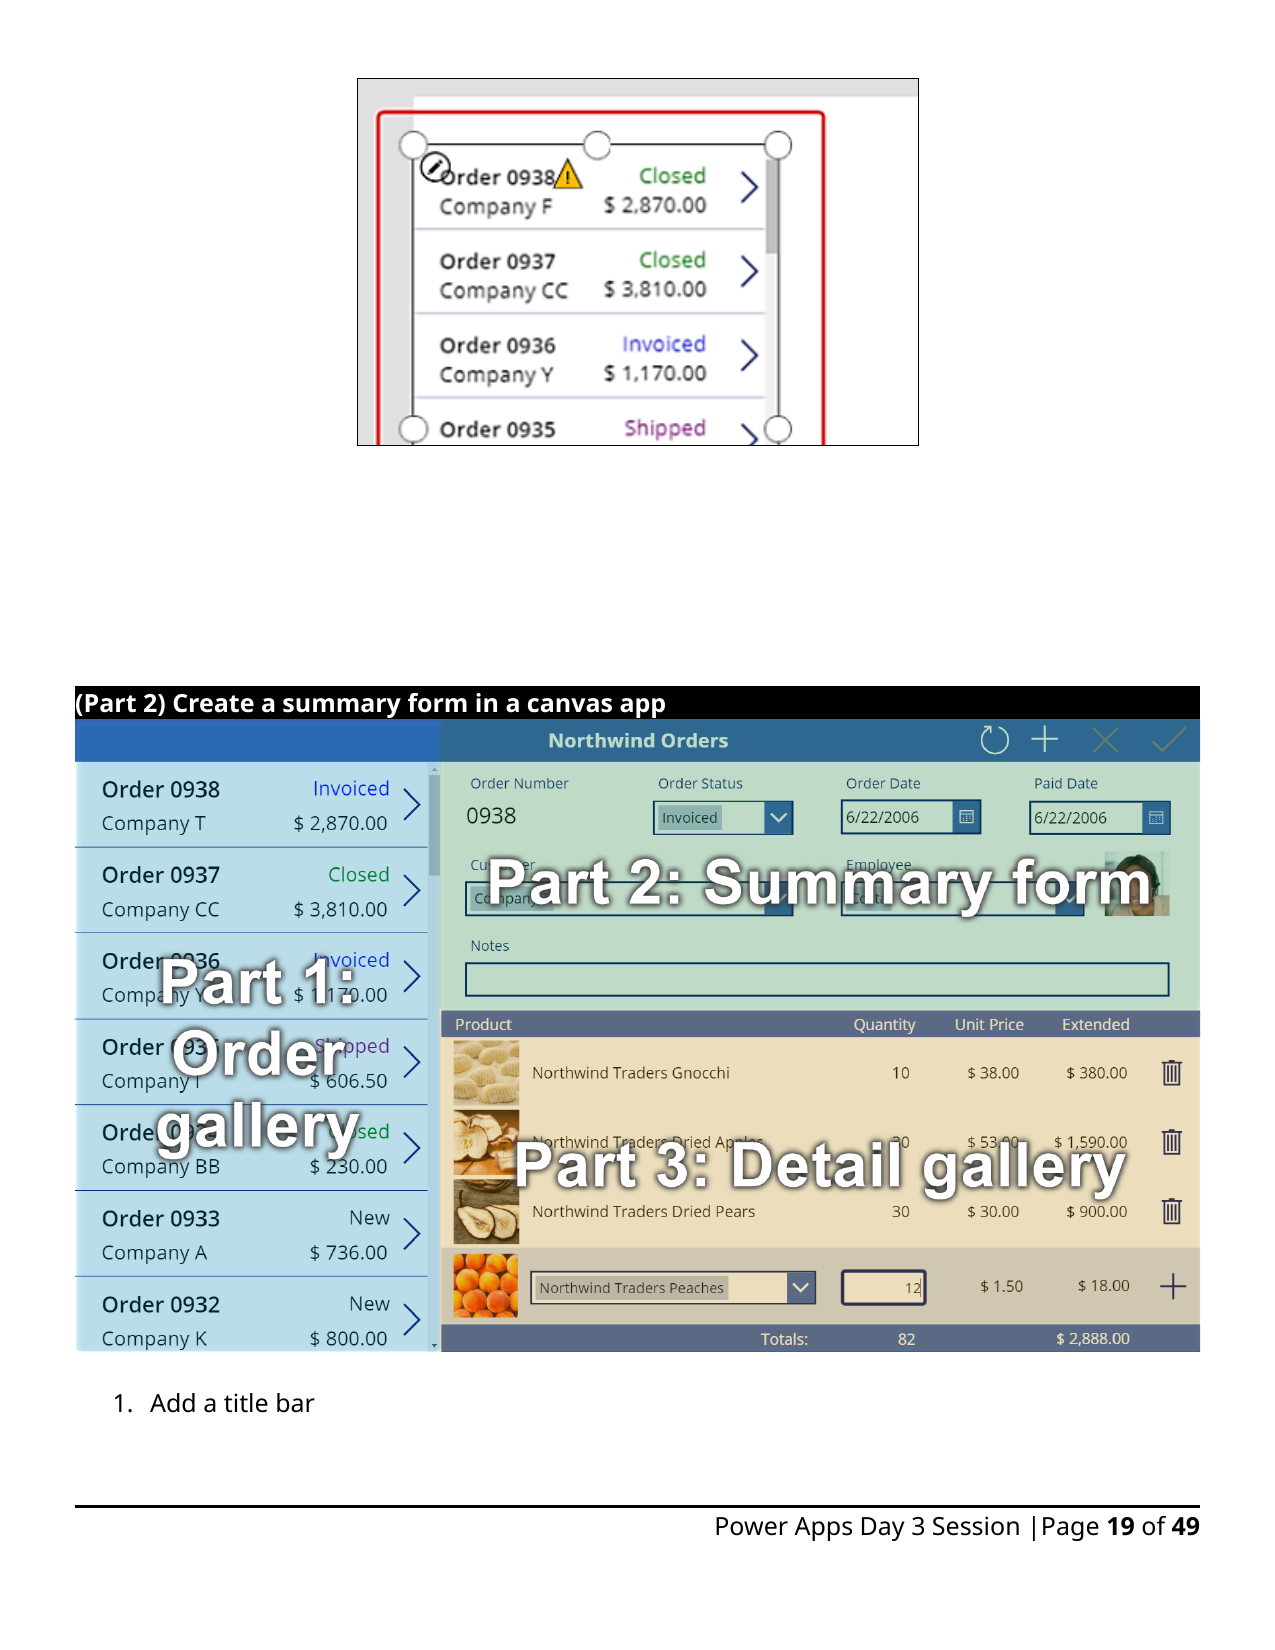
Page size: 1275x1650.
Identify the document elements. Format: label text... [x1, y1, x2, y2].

text (Part 2) Create a summary form in a canvas app [75, 686, 1200, 719]
picture [75, 719, 1200, 1352]
list Add a title bar [112, 1385, 1200, 1419]
picture [358, 79, 918, 445]
